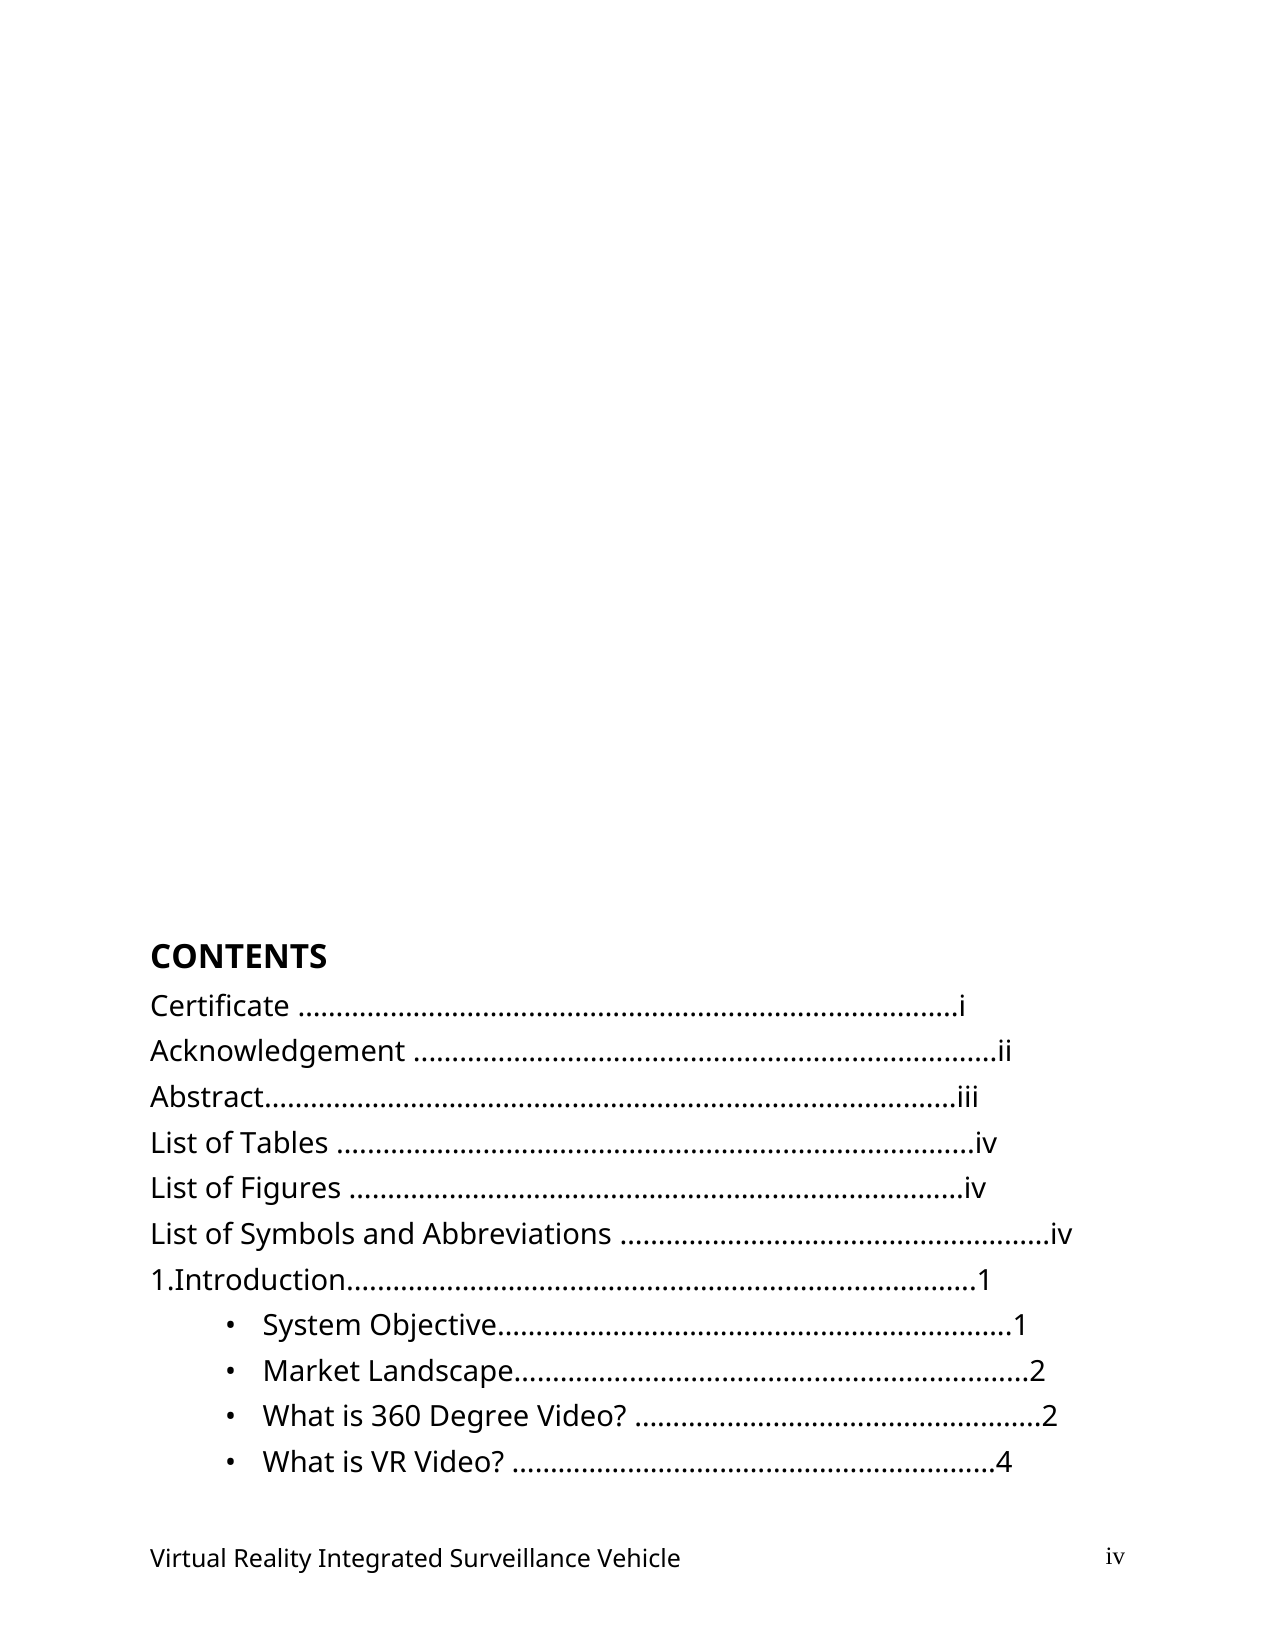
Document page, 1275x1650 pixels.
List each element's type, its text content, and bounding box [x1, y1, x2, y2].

text Certificate …………………………………………………………………………..i [150, 985, 1125, 1025]
list What is 360 Degree Video? ……………………………………………..2 [225, 1396, 1125, 1435]
text Abstract………………….……………….…………….…….….….….….….……iii [150, 1076, 1125, 1116]
text CONTENTS [150, 933, 1125, 978]
text Acknowledgement ...……………………………………………………………….ii [150, 1031, 1125, 1070]
text List of Figures ….…………………………………………….……………………iv [150, 1167, 1125, 1207]
list What is VR Video? ………………………………………………………4 [225, 1441, 1125, 1481]
text List of Tables …...……….…………………………………….…………………...iv [150, 1122, 1125, 1162]
list System Objective…………………………………………………...…….1 [225, 1304, 1125, 1344]
list Market Landscape…………………………………………………....…...2 [225, 1350, 1125, 1390]
text List of Symbols and Abbreviations ………….……………….……………………iv [150, 1213, 1125, 1253]
text 1.Introduction.….………………………….……………………………………….1 [150, 1259, 1125, 1298]
